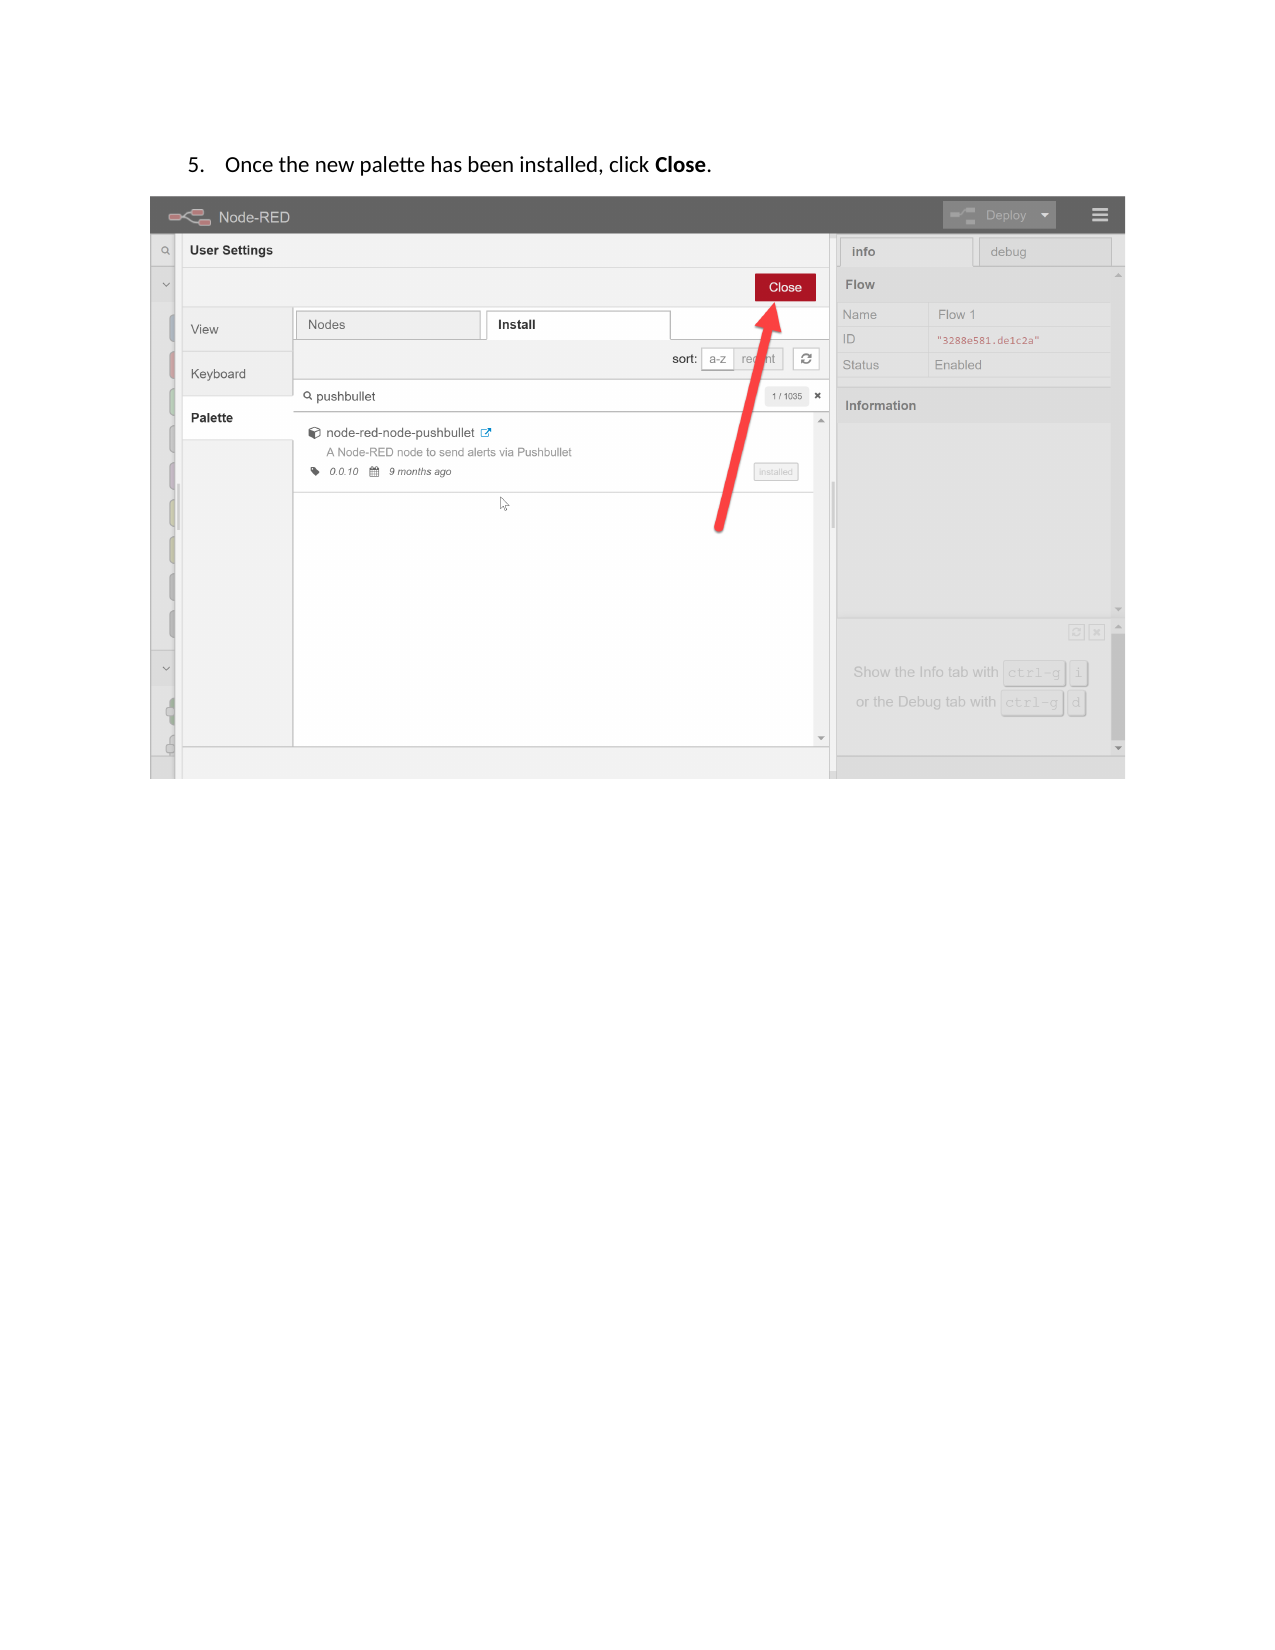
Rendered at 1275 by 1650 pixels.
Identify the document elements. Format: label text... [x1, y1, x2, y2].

picture [150, 196, 1125, 779]
list Once the new palette has been installed, click Close. [187, 150, 1125, 178]
